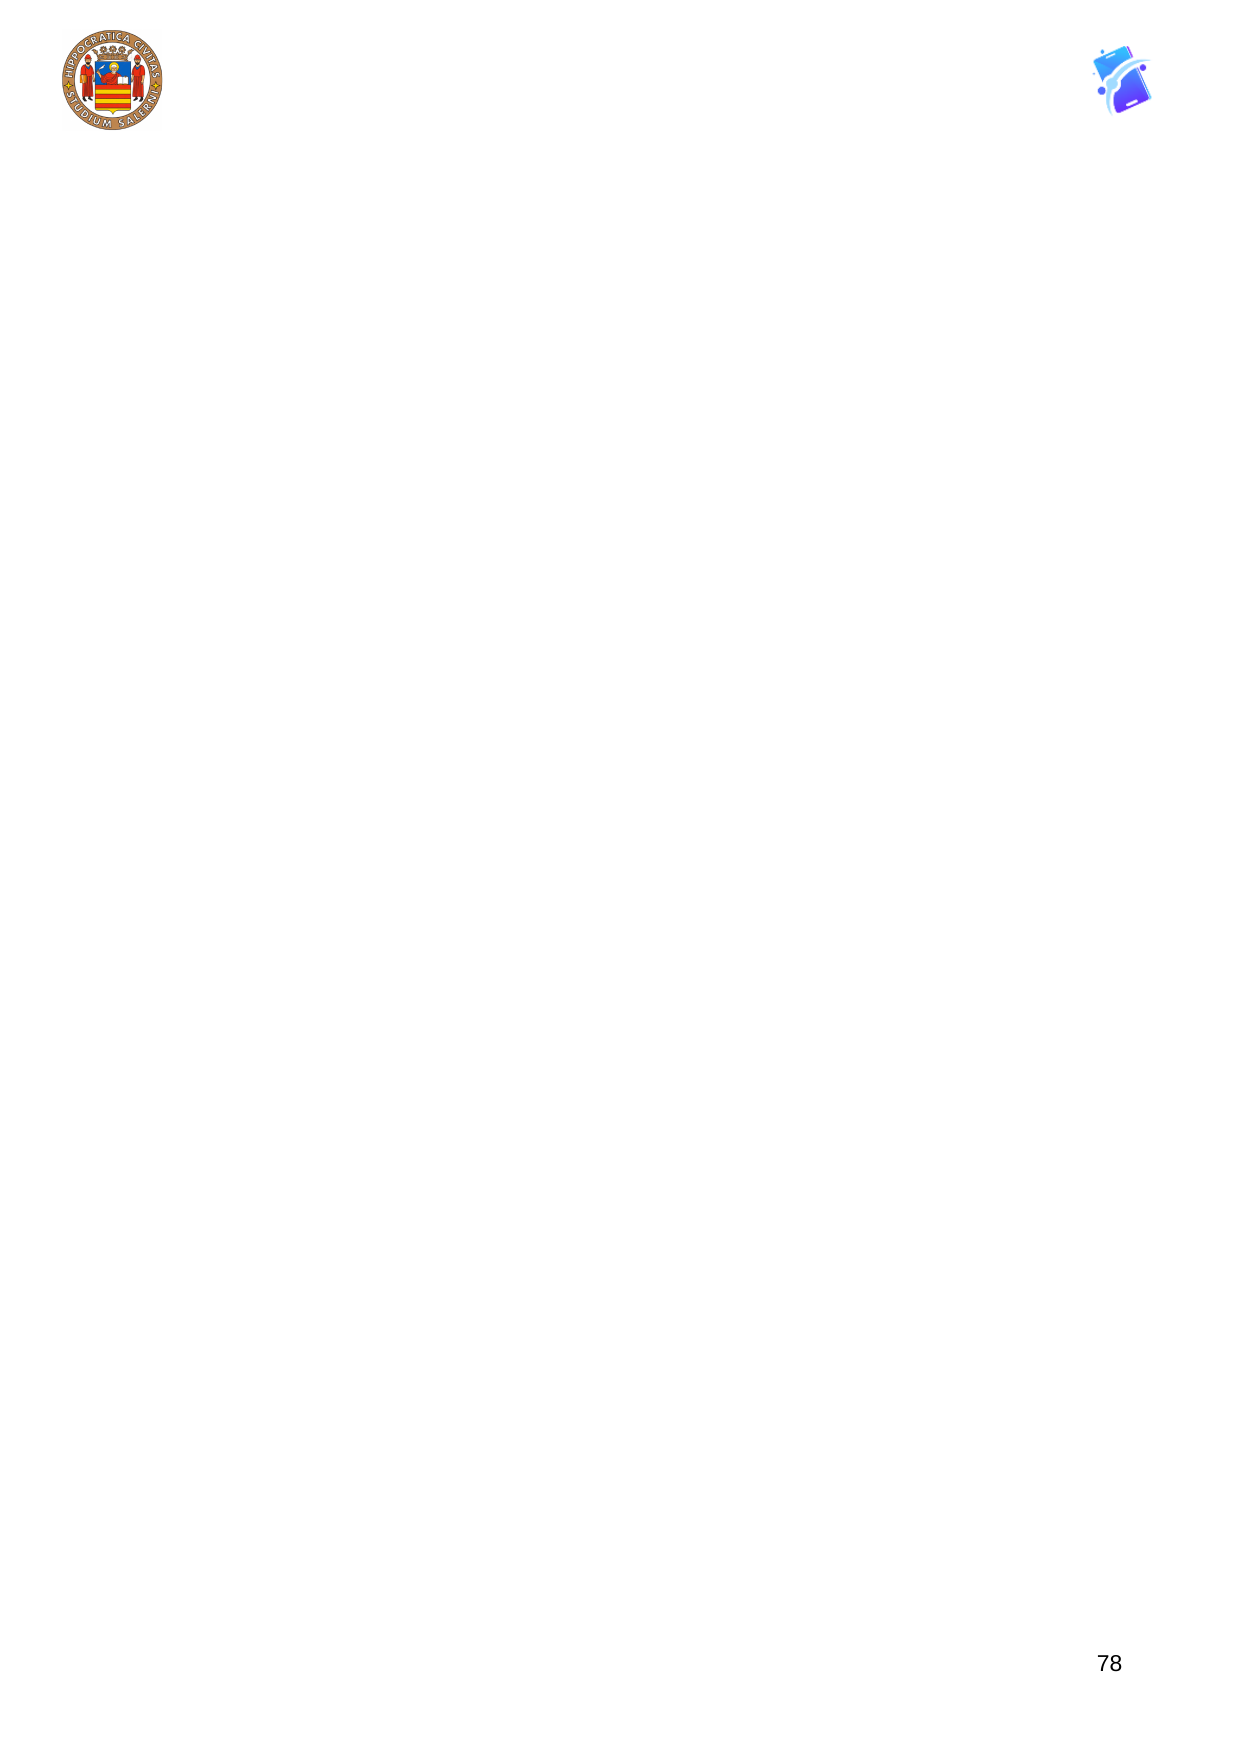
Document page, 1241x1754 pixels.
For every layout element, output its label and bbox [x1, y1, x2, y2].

picture [1066, 25, 1178, 147]
picture [61, 29, 163, 131]
